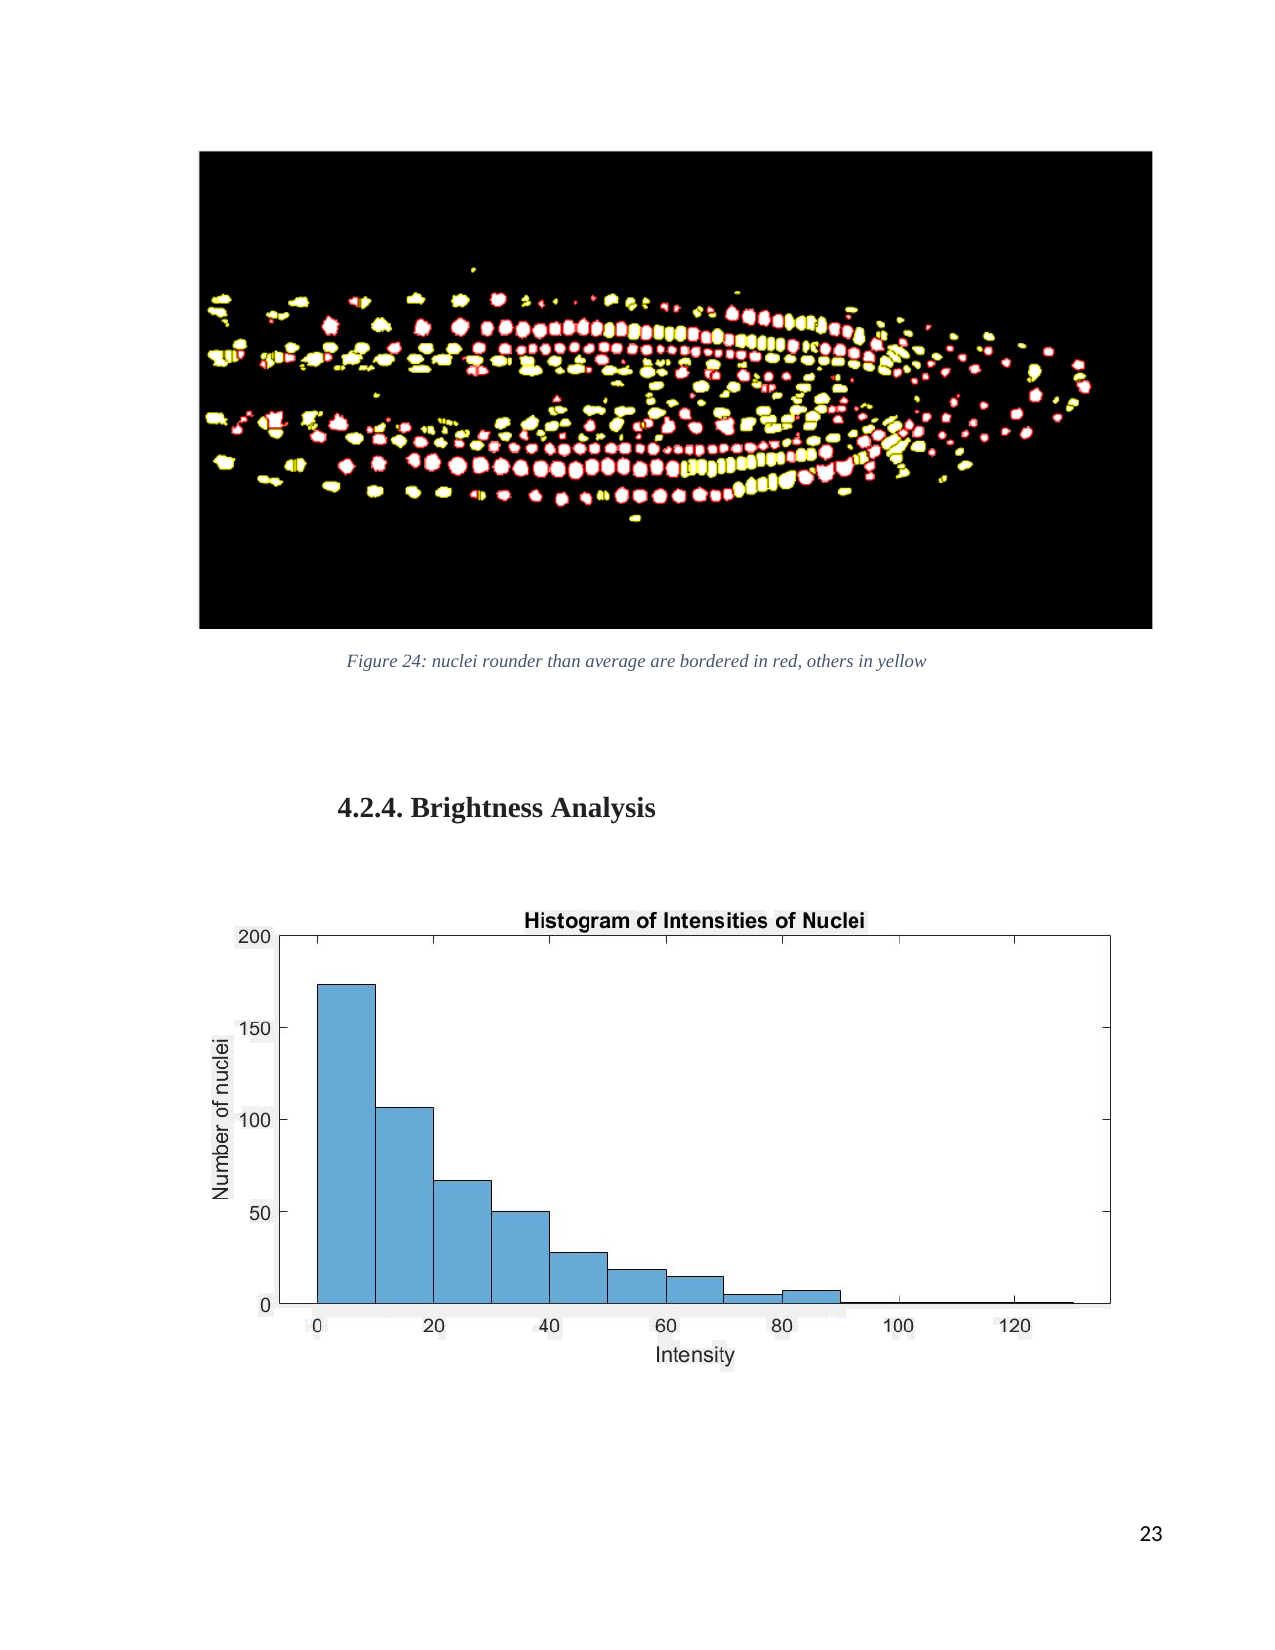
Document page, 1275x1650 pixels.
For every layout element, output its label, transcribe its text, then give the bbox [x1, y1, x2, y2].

picture [197, 150, 1153, 629]
text 4.2.4. Brightness Analysis [337, 791, 1162, 824]
picture [187, 847, 1122, 1375]
